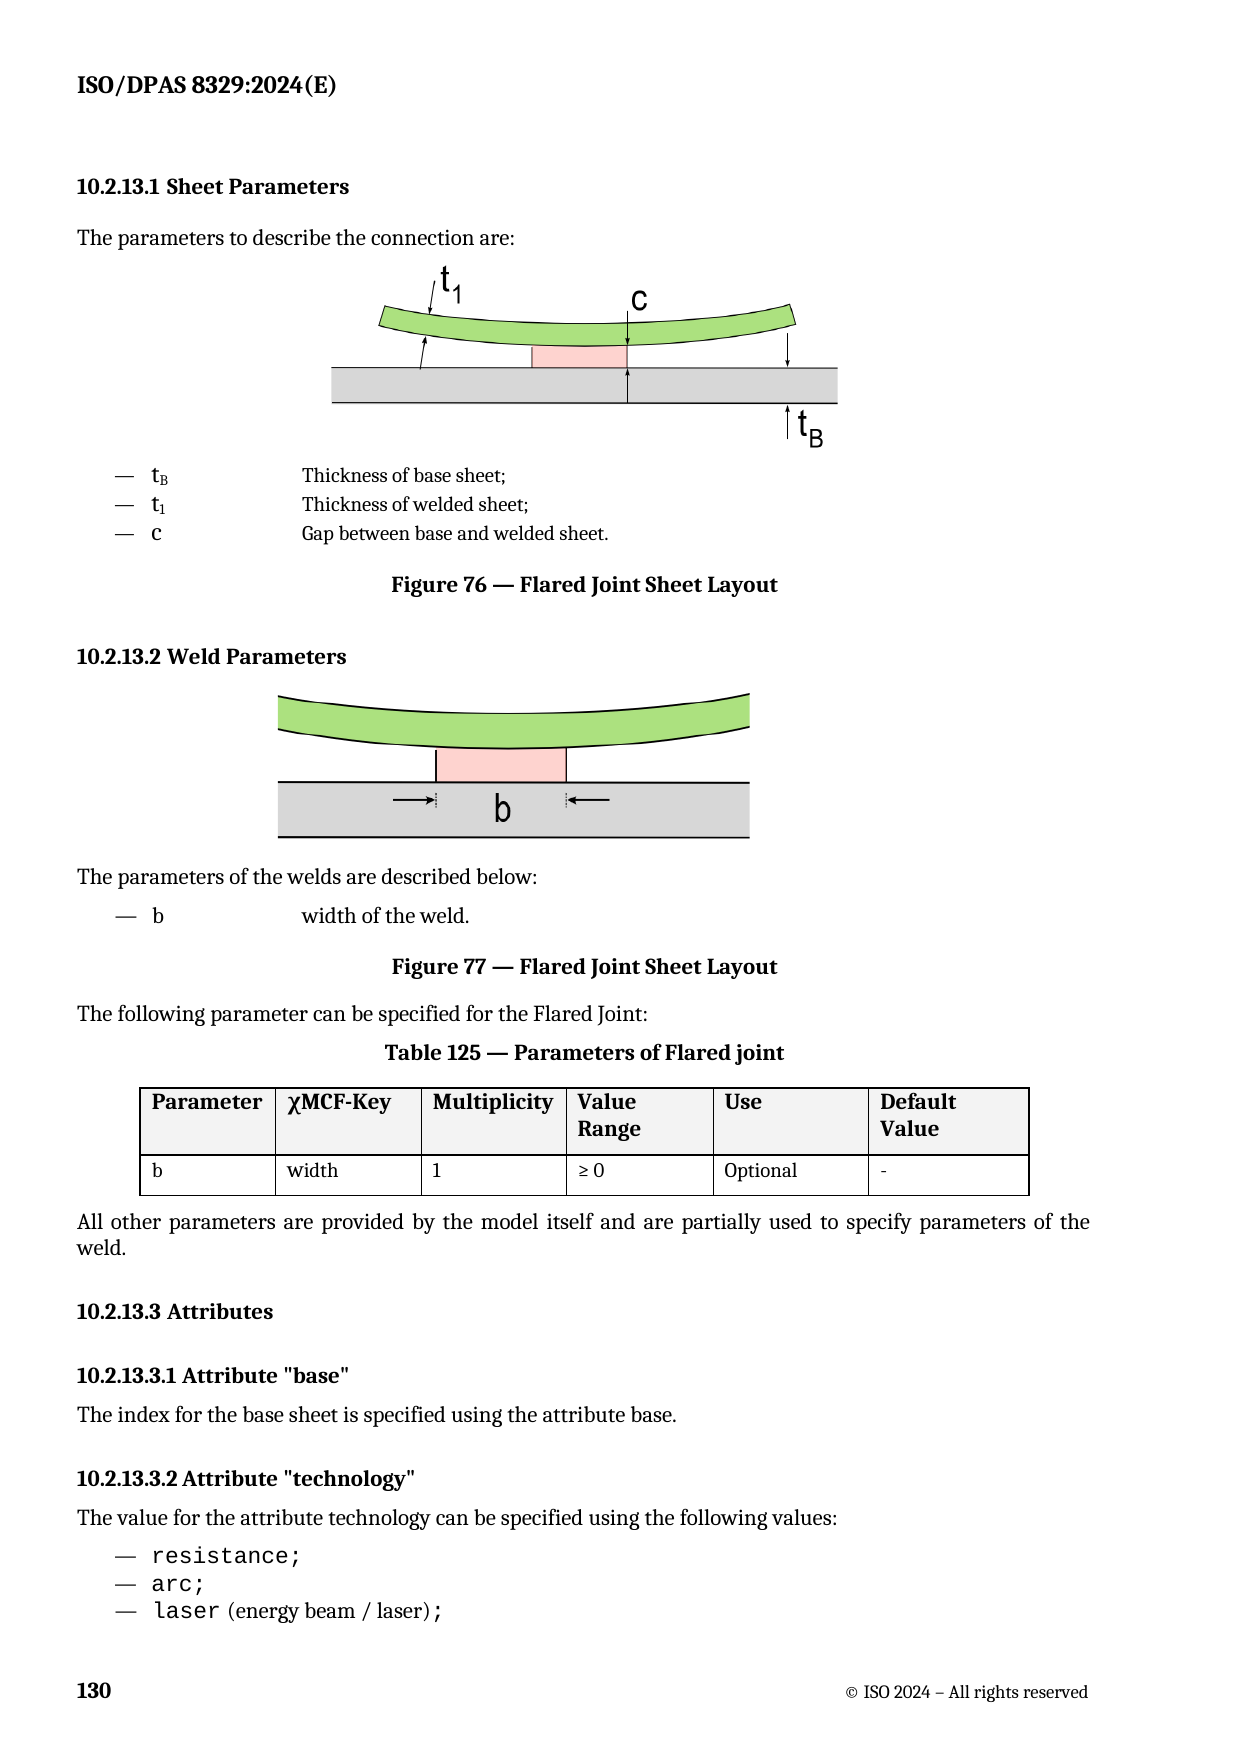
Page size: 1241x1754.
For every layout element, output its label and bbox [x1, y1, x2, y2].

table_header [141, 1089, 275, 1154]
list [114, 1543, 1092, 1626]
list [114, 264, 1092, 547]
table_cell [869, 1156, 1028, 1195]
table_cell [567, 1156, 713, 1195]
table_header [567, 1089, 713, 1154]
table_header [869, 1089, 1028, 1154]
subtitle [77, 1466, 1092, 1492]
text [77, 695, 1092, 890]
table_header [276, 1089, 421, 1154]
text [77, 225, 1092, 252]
picture [331, 265, 838, 448]
picture [277, 682, 750, 839]
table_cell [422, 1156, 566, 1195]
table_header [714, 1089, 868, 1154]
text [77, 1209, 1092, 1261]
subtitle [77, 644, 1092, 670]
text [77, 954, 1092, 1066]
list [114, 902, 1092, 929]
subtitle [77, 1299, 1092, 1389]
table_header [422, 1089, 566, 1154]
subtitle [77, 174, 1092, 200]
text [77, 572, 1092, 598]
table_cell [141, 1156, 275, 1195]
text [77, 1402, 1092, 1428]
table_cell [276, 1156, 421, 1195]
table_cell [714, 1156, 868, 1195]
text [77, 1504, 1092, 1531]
